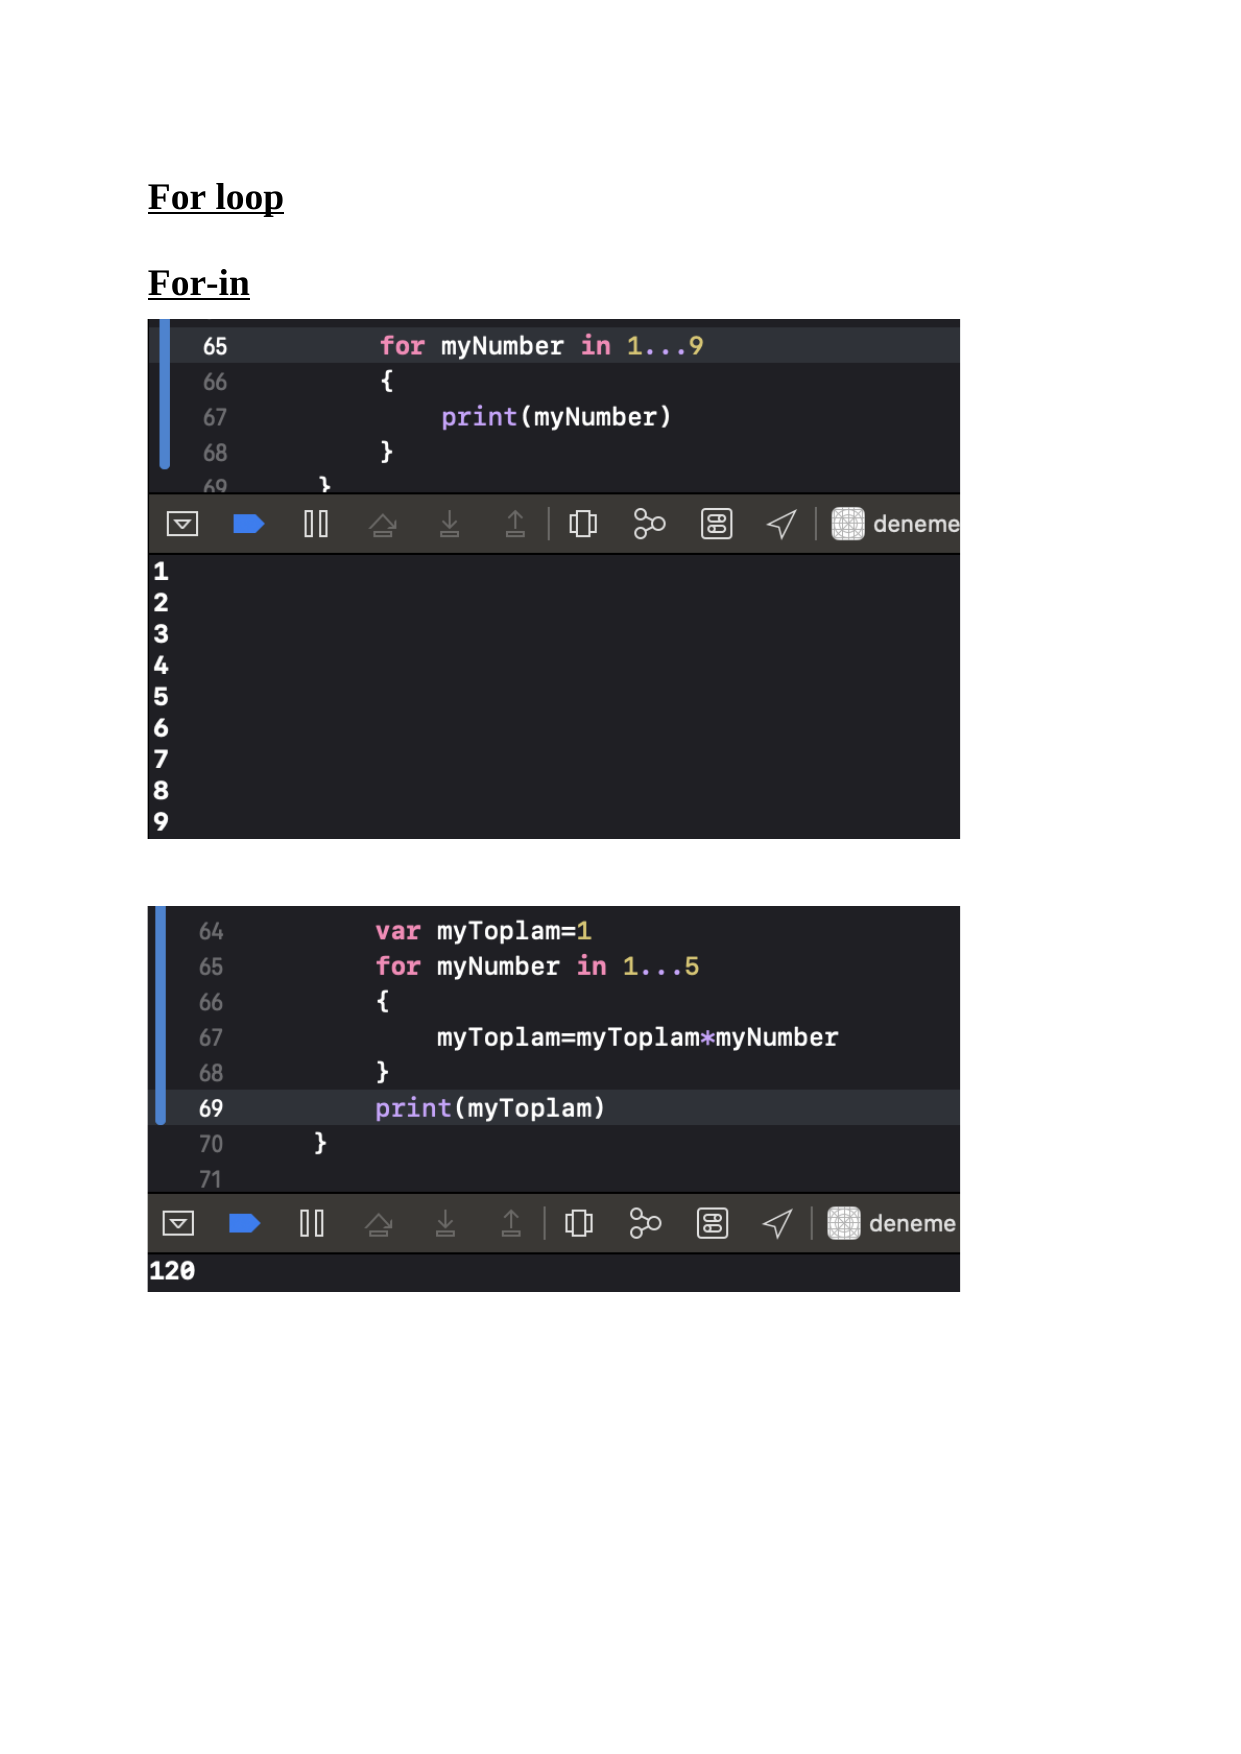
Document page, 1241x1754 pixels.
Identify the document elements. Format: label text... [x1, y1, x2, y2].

text For-in [148, 233, 1093, 304]
picture [147, 319, 960, 839]
picture [147, 906, 960, 1292]
text For loop [148, 148, 1093, 218]
